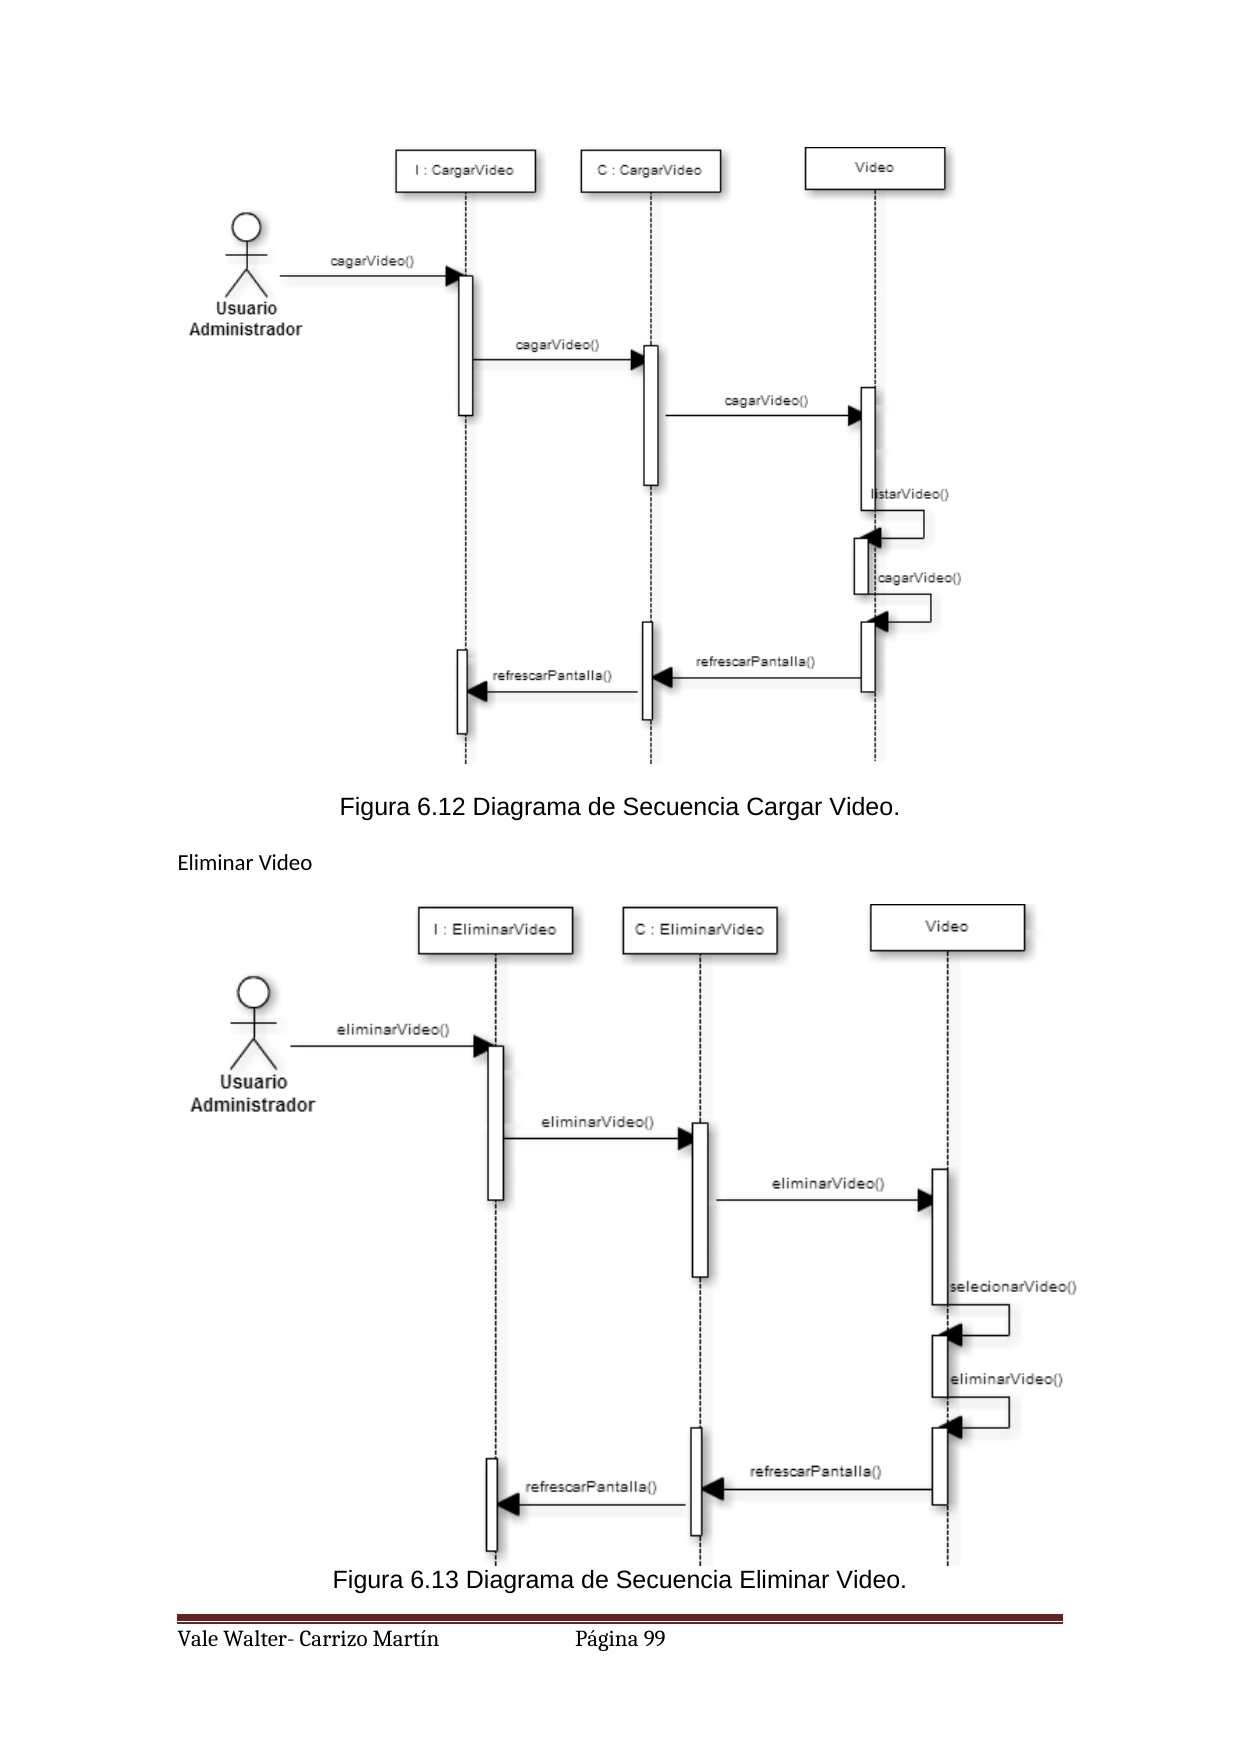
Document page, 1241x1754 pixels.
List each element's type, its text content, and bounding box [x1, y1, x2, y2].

text Eliminar Video [177, 848, 1063, 876]
text Figura 6.13 Diagrama de Secuencia Eliminar Video. [177, 1566, 1063, 1594]
picture [177, 147, 1007, 764]
picture [177, 904, 1081, 1566]
text Figura 6.12 Diagrama de Secuencia Cargar Video. [177, 792, 1063, 820]
